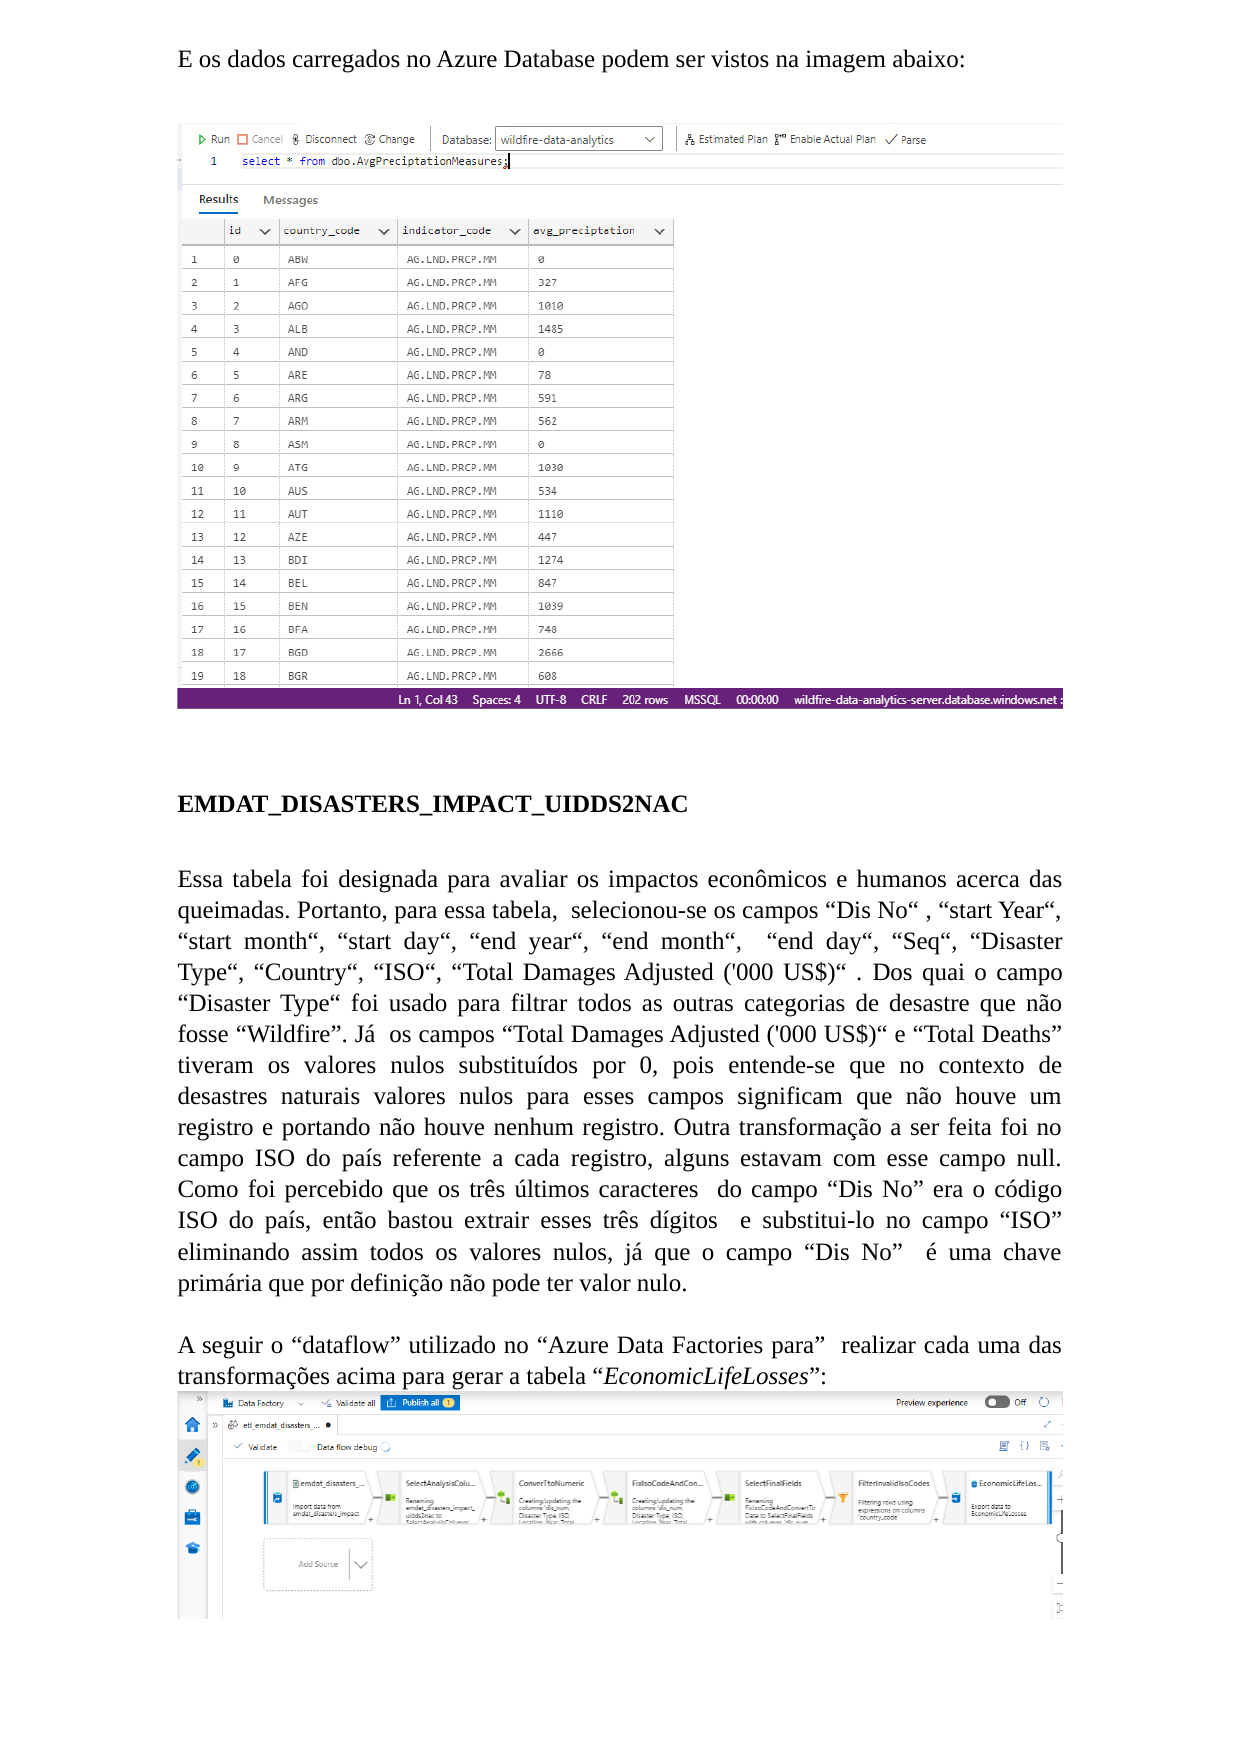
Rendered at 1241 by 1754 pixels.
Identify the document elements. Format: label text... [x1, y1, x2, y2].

text E os dados carregados no Azure Database podem ser vistos na imagem abaixo: [177, 44, 1063, 73]
list Essa tabela foi designada para avaliar os impactos econômicos e humanos acerca das queimadas. Portanto, para essa tabela, selecionou-se os campos “Dis No“ , “start Year“, “start month“, “start day“, “end year“, “end month“, “end day“, “Seq“, “Disaster Type“, “Country“, “ISO“, “Total Damages Adjusted ('000 US$)“ . Dos quai o campo “Disaster Type“ foi usado para filtrar todos as outras categorias de desastre que não fosse “Wildfire”. Já os campos “Total Damages Adjusted ('000 US$)“ e “Total Deaths” tiveram os valores nulos substituídos por 0, pois entende-se que no contexto de desastres naturais valores nulos para esses campos significam que não houve um registro e portando não houve nenhum registro. Outra transformação a ser feita foi no campo ISO do país referente a cada registro, alguns estavam com esse campo null. Como foi percebido que os três últimos caracteres do campo “Dis No” era o código ISO do país, então bastou extrair esses três dígitos e substitui-lo no campo “ISO” eliminando assim todos os valores nulos, já que o campo “Dis No” é uma chave primária que por definição não pode ter valor nulo. [177, 864, 1063, 1296]
picture [177, 1391, 1063, 1619]
subtitle emdat_disasters_impact_uidds2nac [177, 789, 1063, 818]
picture [177, 123, 1063, 709]
list A seguir o “dataflow” utilizado no “Azure Data Factories para” realizar cada uma das transformações acima para gerar a tabela “EconomicLifeLosses”: [177, 1330, 1063, 1389]
